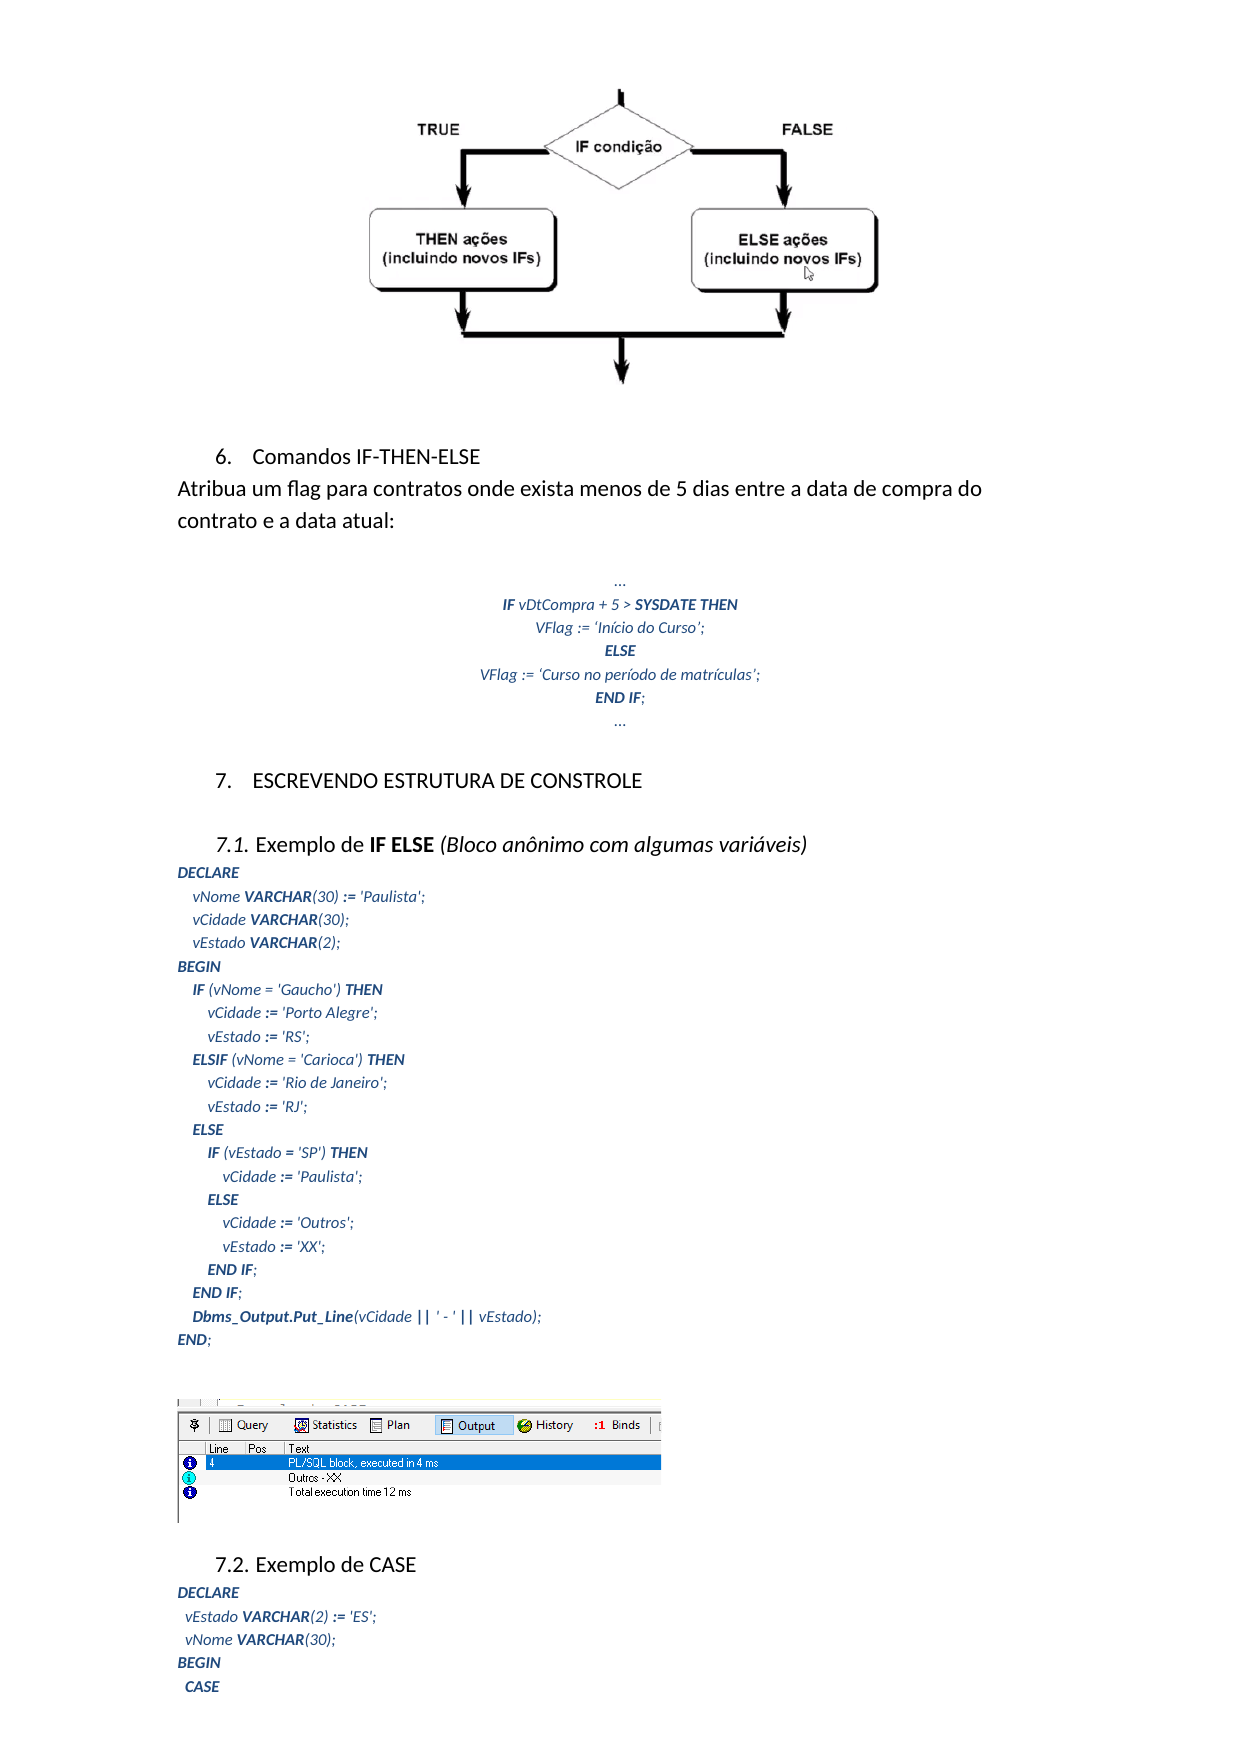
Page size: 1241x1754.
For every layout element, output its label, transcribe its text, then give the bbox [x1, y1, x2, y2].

text ELSIF (vNome = 'Carioca') THEN [177, 1049, 1063, 1070]
text vEstado VARCHAR(2) := 'ES'; [177, 1606, 1063, 1626]
text vEstado := 'RS'; [177, 1026, 1063, 1046]
text VFlag := ‘Curso no período de matrículas’; [177, 664, 1063, 684]
list Exemplo de CASE [215, 1551, 1063, 1578]
text Atribua um flag para contratos onde exista menos de 5 dias entre a data de compra do contrato e a data atual: [177, 474, 1063, 534]
text ELSE [177, 641, 1063, 661]
text vNome VARCHAR(30); [177, 1629, 1063, 1650]
text BEGIN [177, 956, 1063, 976]
text vEstado := 'RJ'; [177, 1096, 1063, 1116]
text vNome VARCHAR(30) := 'Paulista'; [177, 886, 1063, 906]
text END IF; [177, 687, 1063, 708]
text vCidade := 'Paulista'; [177, 1166, 1063, 1186]
text IF (vNome = 'Gaucho') THEN [177, 979, 1063, 1000]
text END; [177, 1329, 1063, 1350]
picture [349, 76, 892, 406]
text IF (vEstado = 'SP') THEN [177, 1143, 1063, 1163]
list Comandos IF-THEN-ELSE [215, 442, 1063, 470]
text vEstado VARCHAR(2); [177, 933, 1063, 953]
text DECLARE [177, 1583, 1063, 1603]
text DECLARE [177, 863, 1063, 883]
text vCidade := 'Outros'; [177, 1213, 1063, 1233]
text Dbms_Output.Put_Line(vCidade || ' - ' || vEstado); [177, 1306, 1063, 1326]
text vCidade VARCHAR(30); [177, 909, 1063, 930]
picture [177, 1399, 662, 1523]
text ... [177, 711, 1063, 731]
text vCidade := 'Porto Alegre'; [177, 1003, 1063, 1023]
list Exemplo de IF ELSE (Bloco anônimo com algumas variáveis) [215, 831, 1063, 859]
list ESCREVENDO ESTRUTURA DE CONSTROLE [215, 766, 1063, 794]
text ... [177, 571, 1063, 591]
text BEGIN [177, 1653, 1063, 1673]
text ELSE [177, 1119, 1063, 1140]
text VFlag := ‘Início do Curso’; [177, 617, 1063, 638]
text vCidade := 'Rio de Janeiro'; [177, 1073, 1063, 1093]
text ELSE [177, 1189, 1063, 1210]
text CASE [177, 1676, 1063, 1696]
text END IF; [177, 1283, 1063, 1303]
text IF vDtCompra + 5 > SYSDATE THEN [177, 594, 1063, 614]
text END IF; [177, 1259, 1063, 1280]
text vEstado := 'XX'; [177, 1236, 1063, 1256]
